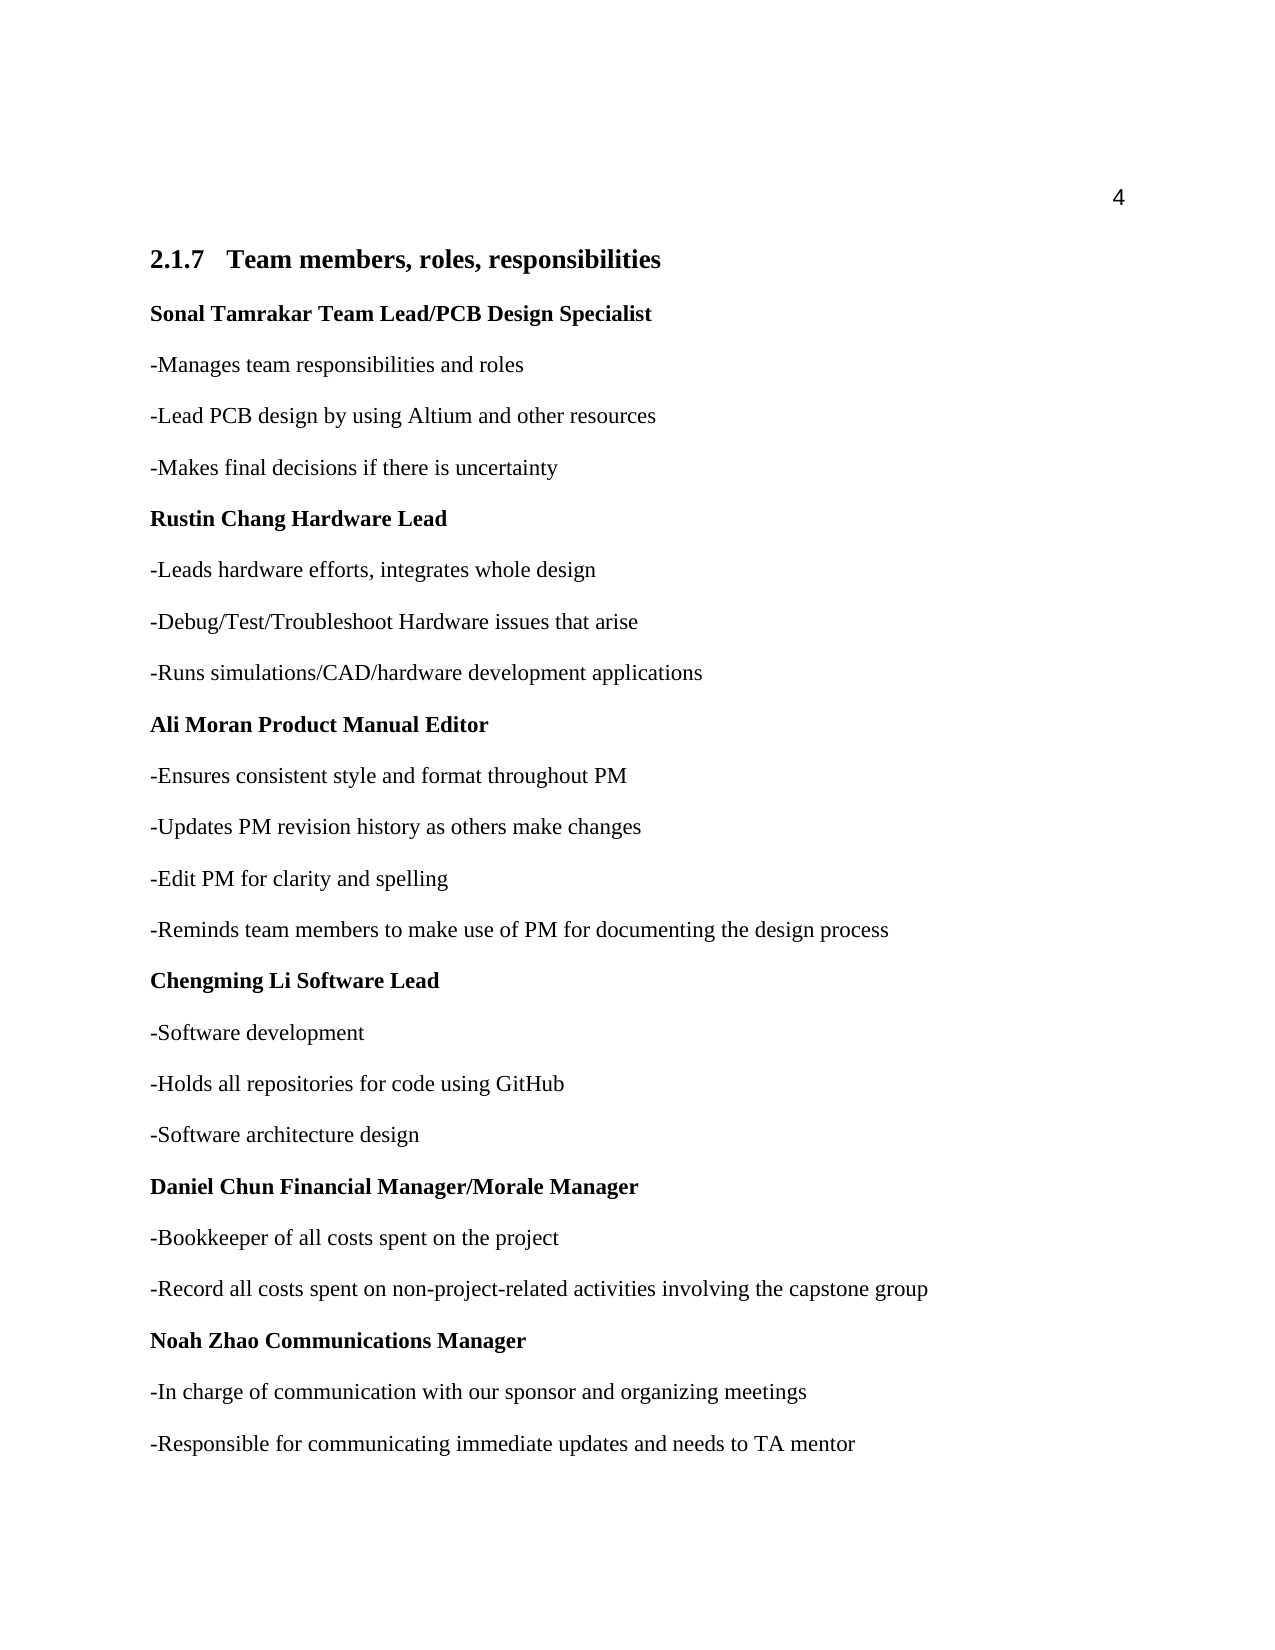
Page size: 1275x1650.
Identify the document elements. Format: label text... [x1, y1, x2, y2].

text -Responsible for communicating immediate updates and needs to TA mentor [150, 1429, 1125, 1456]
text -Edit PM for clarity and spelling [150, 865, 1125, 891]
text Daniel Chun Financial Manager/Morale Manager [150, 1173, 1125, 1199]
text -Bookkeeper of all costs spent on the project [150, 1224, 1125, 1251]
text -Leads hardware efforts, integrates whole design [150, 557, 1125, 583]
text -Runs simulations/CAD/hardware development applications [150, 659, 1125, 686]
text -Makes final decisions if there is uncertainty [150, 454, 1125, 480]
text -Manages team responsibilities and roles [150, 351, 1125, 377]
text -Updates PM revision history as others make changes [150, 813, 1125, 840]
text -Software architecture design [150, 1121, 1125, 1148]
text -Record all costs spent on non-project-related activities involving the capstone group [150, 1276, 1125, 1302]
text -Software development [150, 1019, 1125, 1045]
text Rustin Chang Hardware Lead [150, 505, 1125, 532]
subtitle 2.1.7 Team members, roles, responsibilities [150, 244, 1125, 275]
text -Lead PCB design by using Altium and other resources [150, 402, 1125, 429]
text -In charge of communication with our sponsor and organizing meetings [150, 1378, 1125, 1404]
text Sonal Tamrakar Team Lead/PCB Design Specialist [150, 300, 1125, 326]
text Chengming Li Software Lead [150, 967, 1125, 994]
text -Ensures consistent style and format throughout PM [150, 762, 1125, 788]
text -Reminds team members to make use of PM for documenting the design process [150, 916, 1125, 942]
text Noah Zhao Communications Manager [150, 1327, 1125, 1353]
text -Holds all repositories for code using GitHub [150, 1070, 1125, 1096]
text -Debug/Test/Troubleshoot Hardware issues that arise [150, 608, 1125, 634]
text Ali Moran Product Manual Editor [150, 711, 1125, 737]
